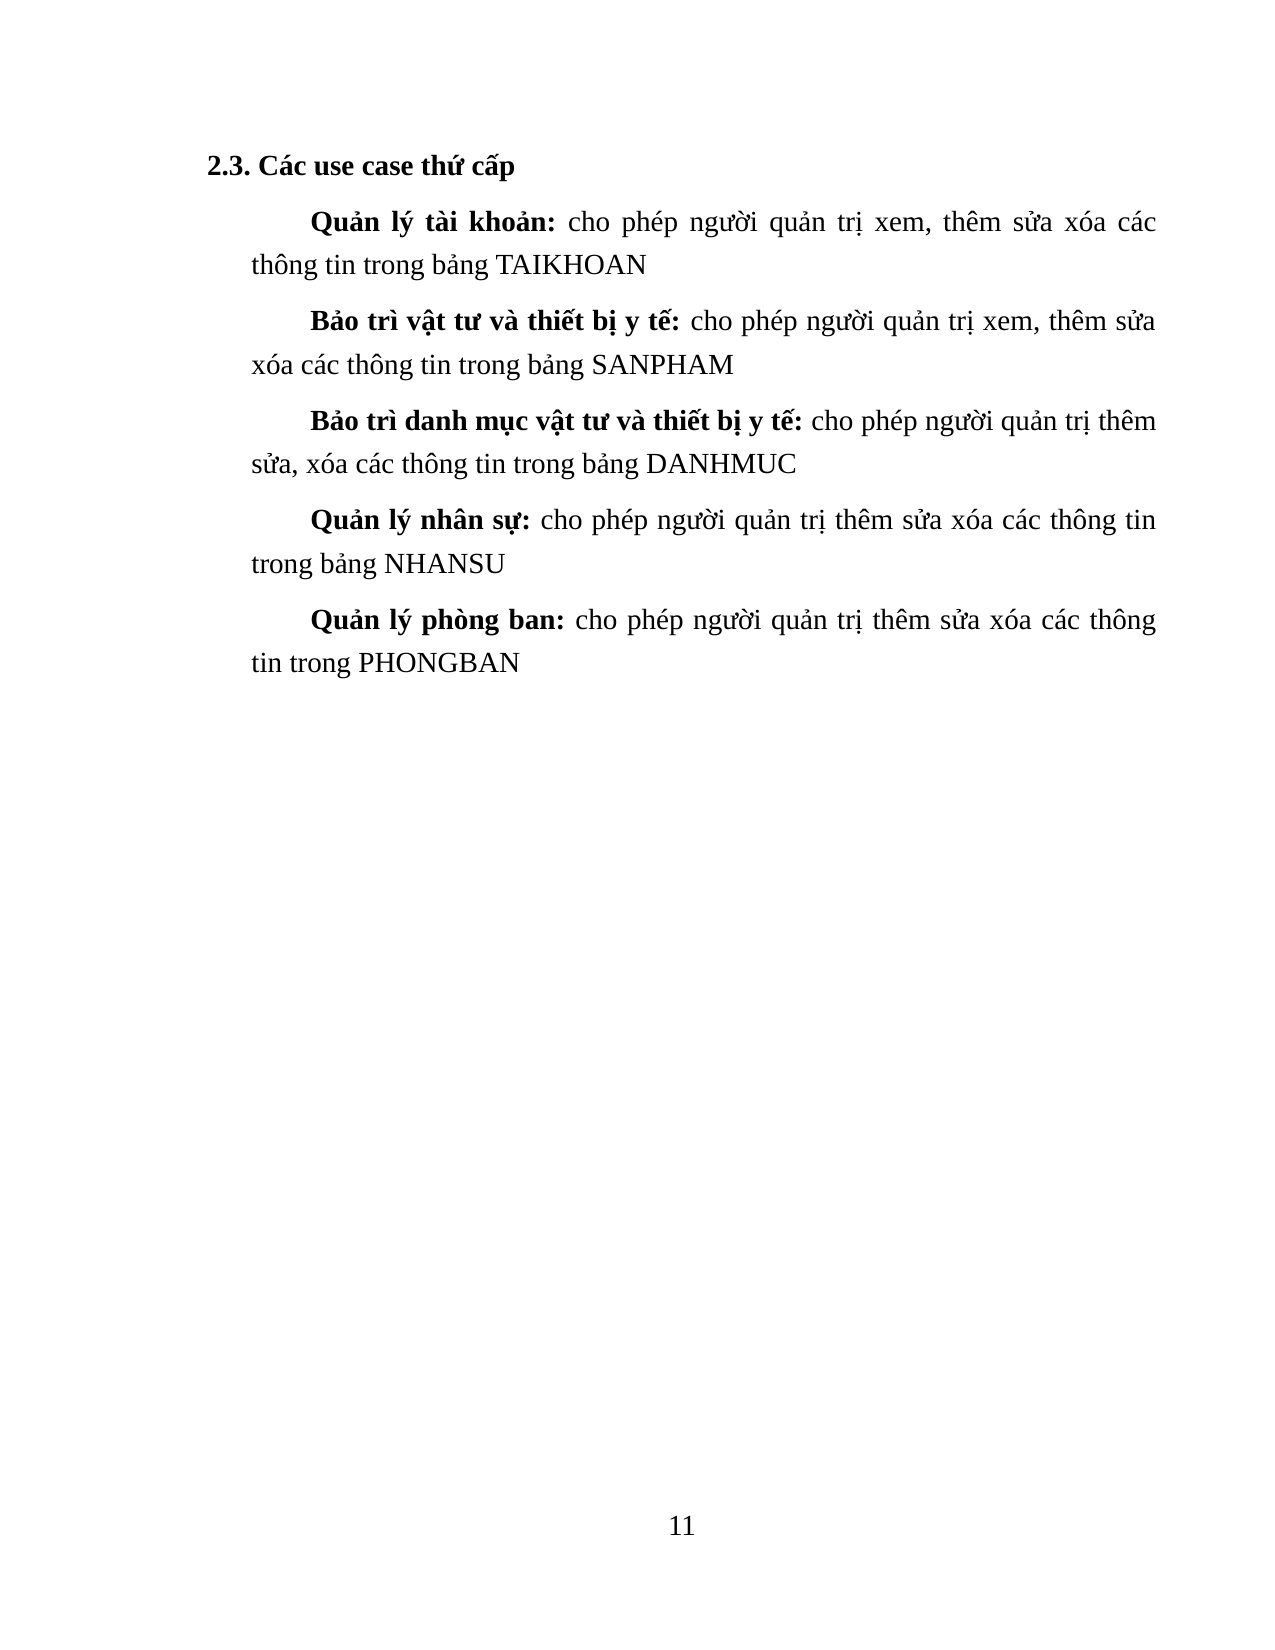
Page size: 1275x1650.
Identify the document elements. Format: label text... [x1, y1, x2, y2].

text Quản lý tài khoản: cho phép người quản trị xem, thêm sửa xóa các thông tin trong bảng TAIKHOAN [251, 204, 1157, 281]
text Quản lý phòng ban: cho phép người quản trị thêm sửa xóa các thông tin trong PHONGBAN [251, 602, 1157, 679]
text Quản lý nhân sự: cho phép người quản trị thêm sửa xóa các thông tin trong bảng NHANSU [251, 502, 1157, 579]
text Bảo trì vật tư và thiết bị y tế: cho phép người quản trị xem, thêm sửa xóa các thông tin trong bảng SANPHAM [251, 303, 1157, 380]
text Bảo trì danh mục vật tư và thiết bị y tế: cho phép người quản trị thêm sửa, xóa các thông tin trong bảng DANHMUC [251, 403, 1157, 480]
subtitle 2.3. Các use case thứ cấp [207, 148, 1157, 181]
